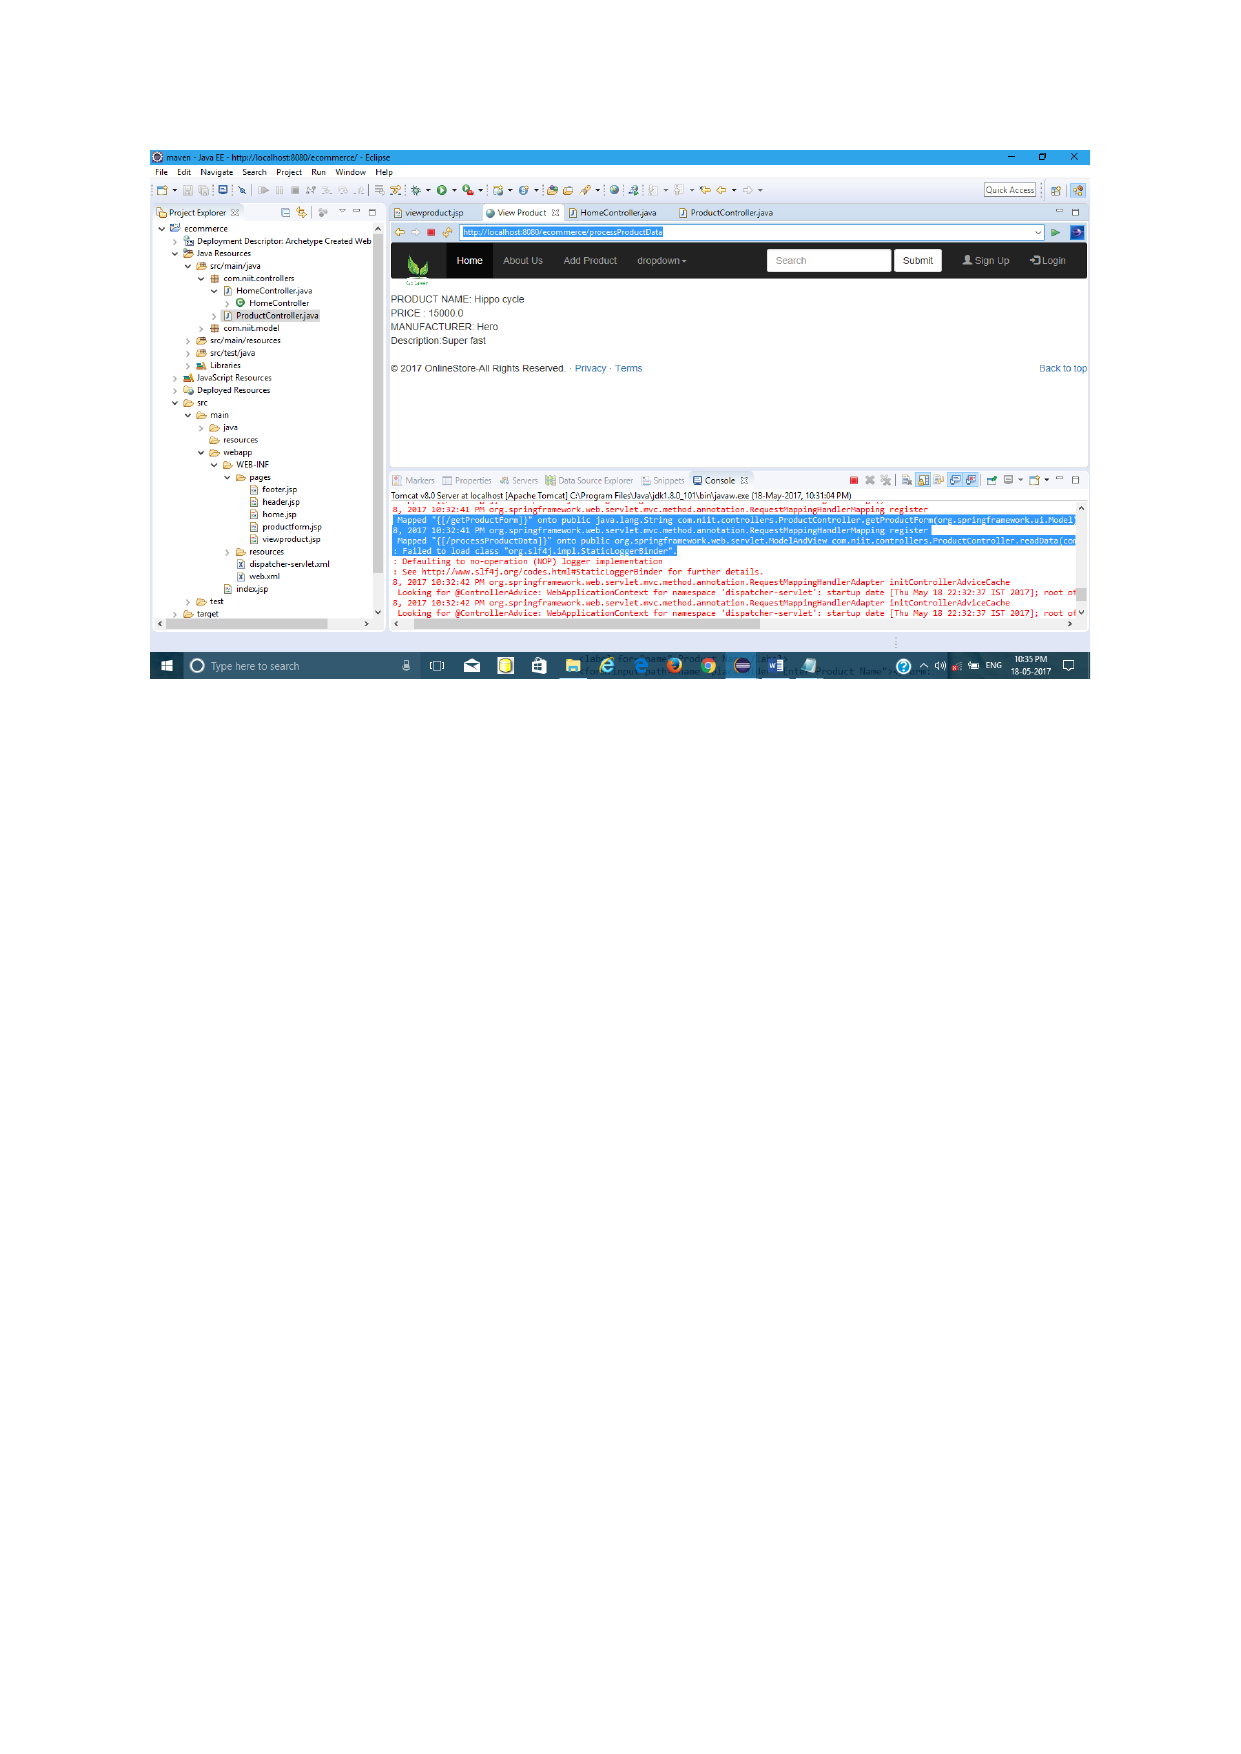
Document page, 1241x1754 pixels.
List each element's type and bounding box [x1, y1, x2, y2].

picture [150, 150, 1091, 679]
